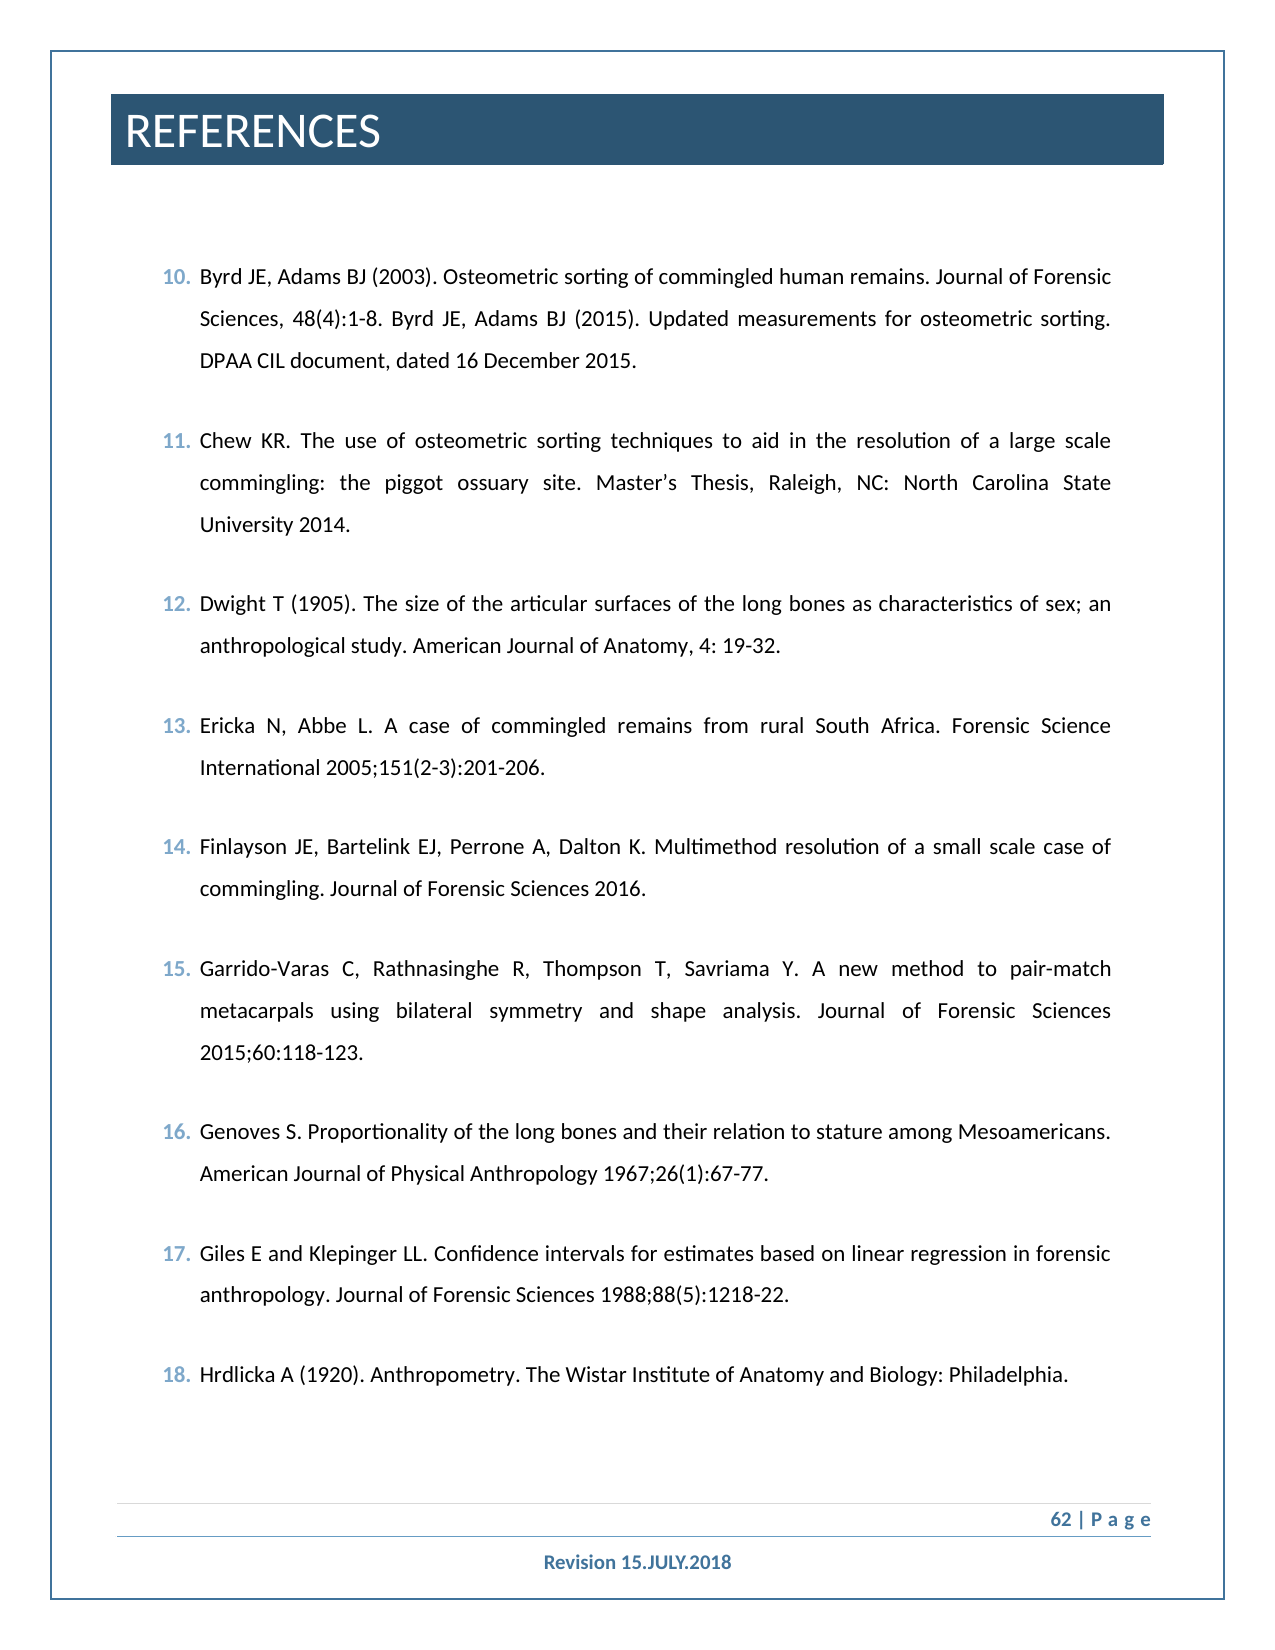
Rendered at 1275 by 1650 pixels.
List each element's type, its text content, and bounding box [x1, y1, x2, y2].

list Giles E and Klepinger LL. Confidence intervals for estimates based on linear regression in forensic anthropology. Journal of Forensic Sciences 1988;88(5):1218-22. [162, 1239, 1113, 1309]
list Hrdlicka A (1920). Anthropometry. The Wistar Institute of Anatomy and Biology: Philadelphia. [162, 1360, 1113, 1388]
list Chew KR. The use of osteometric sorting techniques to aid in the resolution of a large scale commingling: the piggot ossuary site. Master’s Thesis, Raleigh, NC: North Carolina State University 2014. [162, 426, 1113, 538]
list Garrido-Varas C, Rathnasinghe R, Thompson T, Savriama Y. A new method to pair-match metacarpals using bilateral symmetry and shape analysis. Journal of Forensic Sciences 2015;60:118-123. [162, 954, 1113, 1066]
list Ericka N, Abbe L. A case of commingled remains from rural South Africa. Forensic Science International 2005;151(2-3):201-206. [162, 711, 1113, 781]
list Finlayson JE, Bartelink EJ, Perrone A, Dalton K. Multimethod resolution of a small scale case of commingling. Journal of Forensic Sciences 2016. [162, 832, 1113, 902]
list Dwight T (1905). The size of the articular surfaces of the long bones as characteristics of sex; an anthropological study. American Journal of Anatomy, 4: 19-32. [162, 589, 1113, 659]
list Byrd JE, Adams BJ (2003). Osteometric sorting of commingled human remains. Journal of Forensic Sciences, 48(4):1-8. Byrd JE, Adams BJ (2015). Updated measurements for osteometric sorting. DPAA CIL document, dated 16 December 2015. [162, 262, 1113, 374]
list Genoves S. Proportionality of the long bones and their relation to stature among Mesoamericans. American Journal of Physical Anthropology 1967;26(1):67-77. [162, 1117, 1113, 1187]
